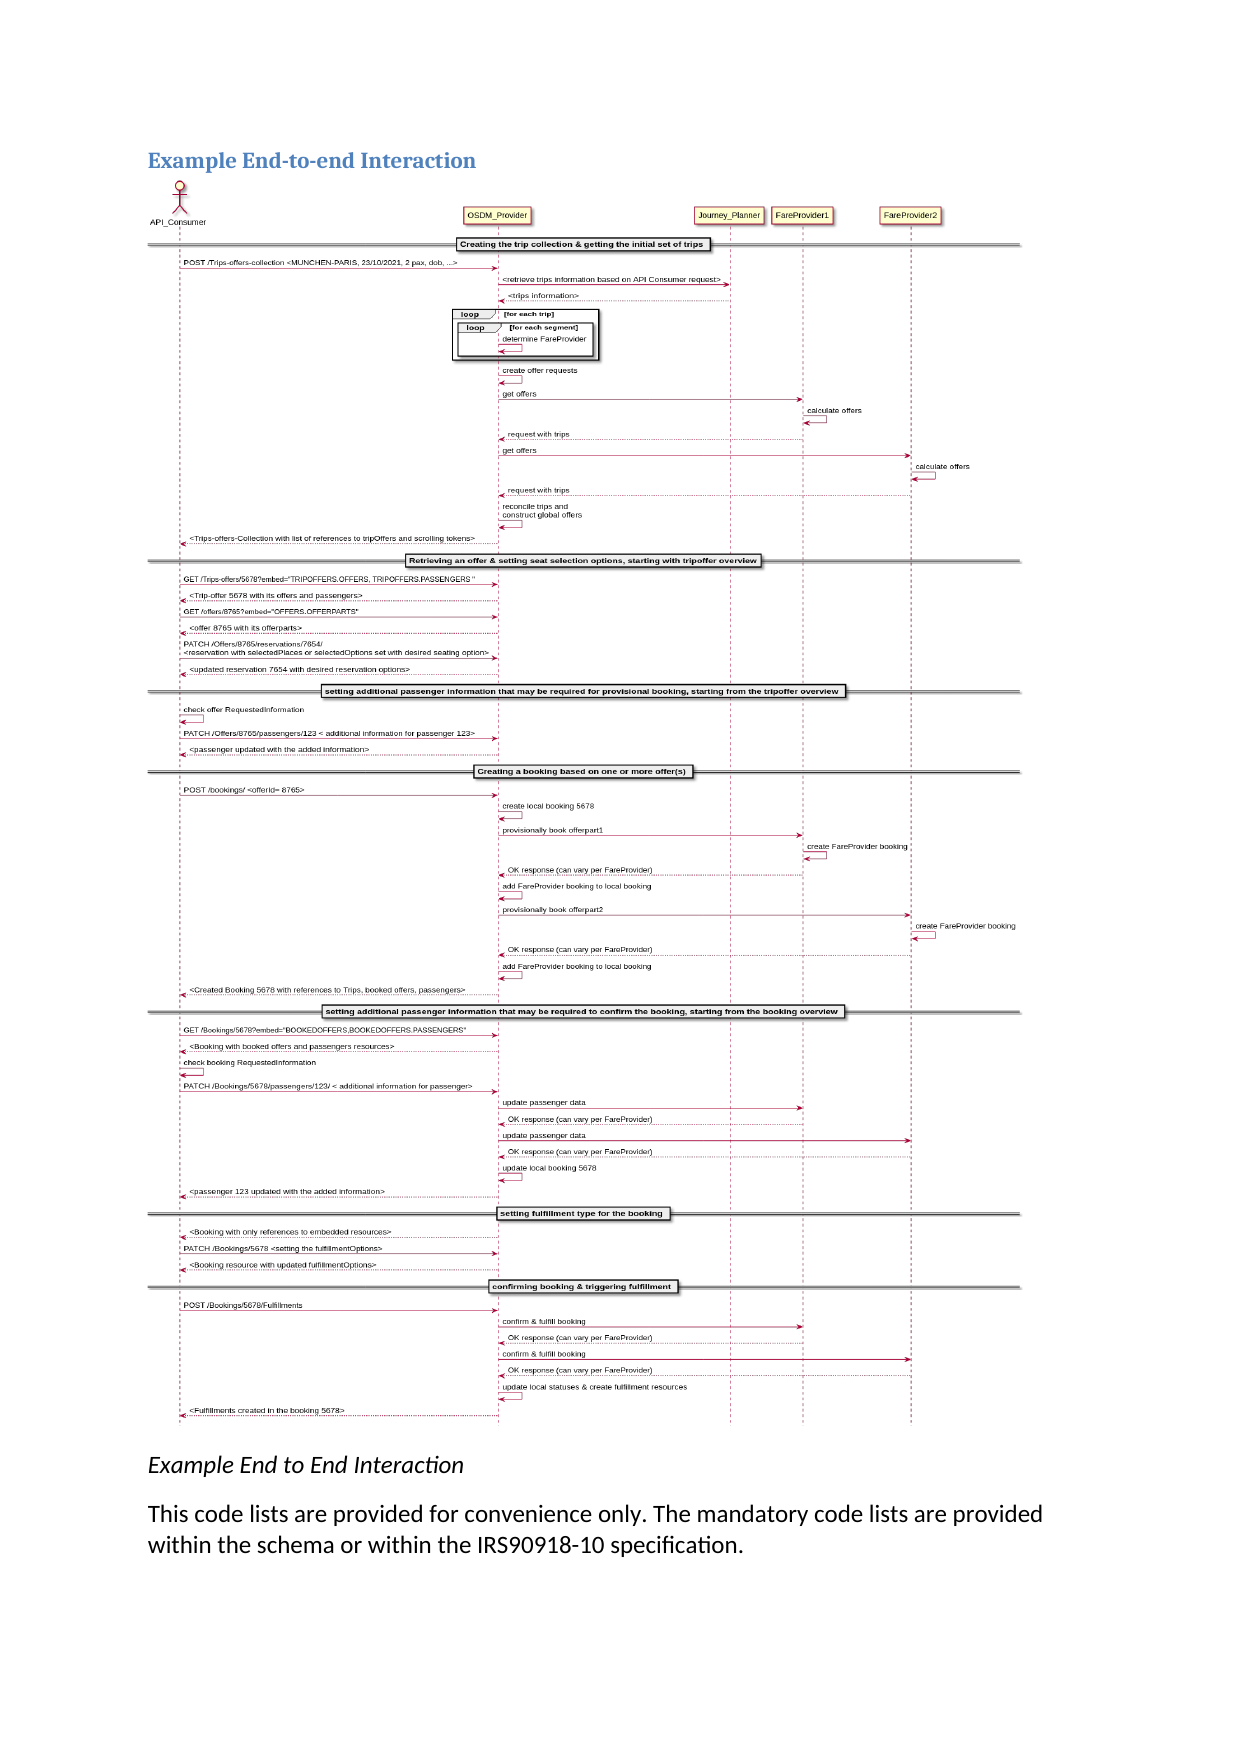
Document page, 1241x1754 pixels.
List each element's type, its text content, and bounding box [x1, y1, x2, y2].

text This code lists are provided for convenience only. The mandatory code lists are provided within the schema or within the IRS90918-10 specification. [148, 1498, 1093, 1559]
text Example End to End Interaction [148, 1449, 1093, 1479]
subtitle Example End-to-end Interaction [148, 148, 1093, 174]
picture [147, 177, 1023, 1429]
